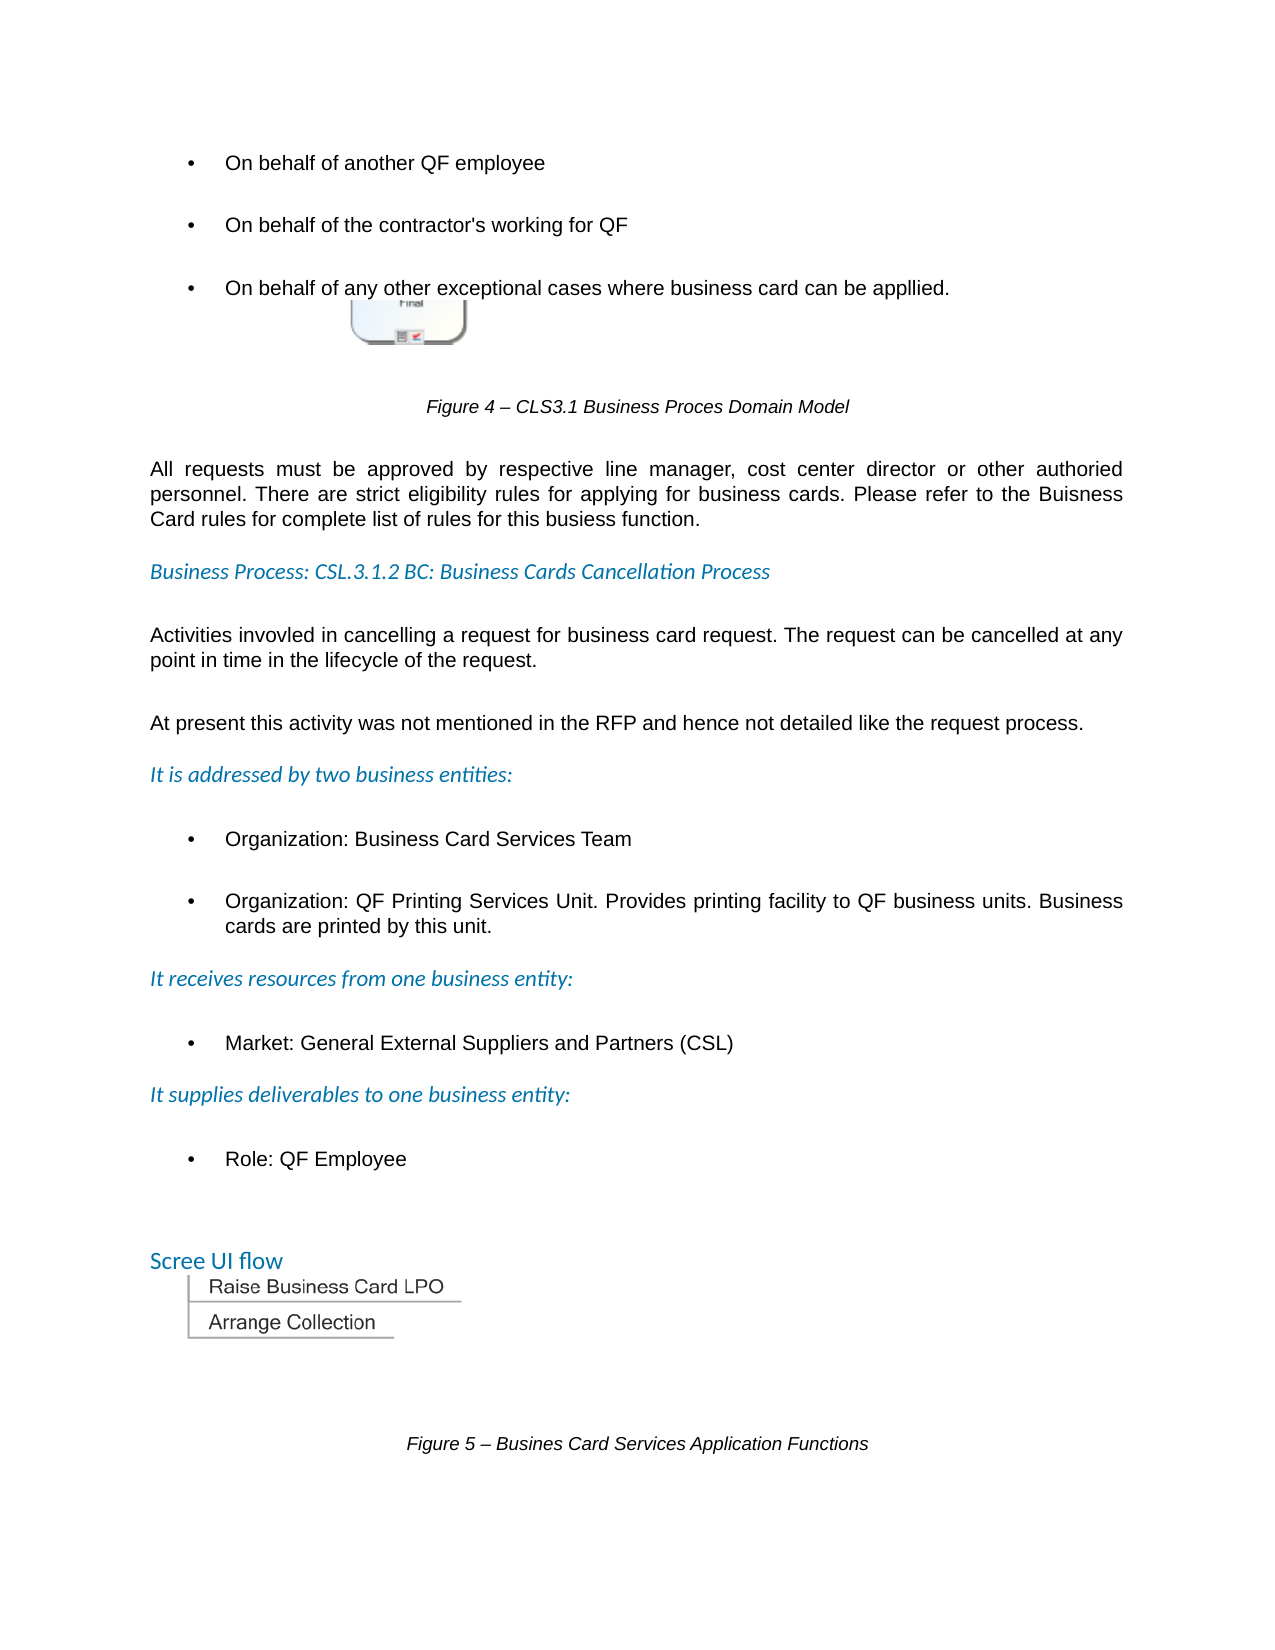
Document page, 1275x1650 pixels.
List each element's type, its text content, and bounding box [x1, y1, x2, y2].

text It supplies deliverables to one business entity: [150, 1080, 1125, 1109]
text Activities invovled in cancelling a request for business card request. The request can be cancelled at any point in time in the lifecycle of the request. [150, 622, 1125, 672]
text Figure 5 – Busines Card Services Application Functions [150, 1437, 1125, 1462]
list Organization: QF Printing Services Unit. Provides printing facility to QF business units. Business cards are printed by this unit. [187, 889, 1125, 939]
text It is addressed by two business entities: [150, 760, 1125, 789]
list On behalf of another QF employee [187, 150, 1125, 175]
list On behalf of any other exceptional cases where business card can be appllied. [187, 275, 1125, 300]
list Market: General External Suppliers and Partners (CSL) [187, 1030, 1125, 1055]
list Organization: Business Card Services Team [187, 826, 1125, 851]
text At present this activity was not mentioned in the RFP and hence not detailed like the request process. [150, 710, 1125, 735]
list Role: QF Employee [187, 1146, 1125, 1171]
text All requests must be approved by respective line manager, cost center director or other authoried personnel. There are strict eligibility rules for applying for business cards. Please refer to the Buisness Card rules for complete list of rules for this busiess function. [150, 456, 1125, 531]
text Figure 4 – CLS3.1 Business Proces Domain Model [150, 400, 1125, 425]
text Business Process: CSL.3.1.2 BC: Business Cards Cancellation Process [150, 556, 1125, 585]
text It receives resources from one business entity: [150, 964, 1125, 992]
list On behalf of the contractor's working for QF [187, 212, 1125, 237]
text Scree UI flow [150, 1246, 1125, 1275]
